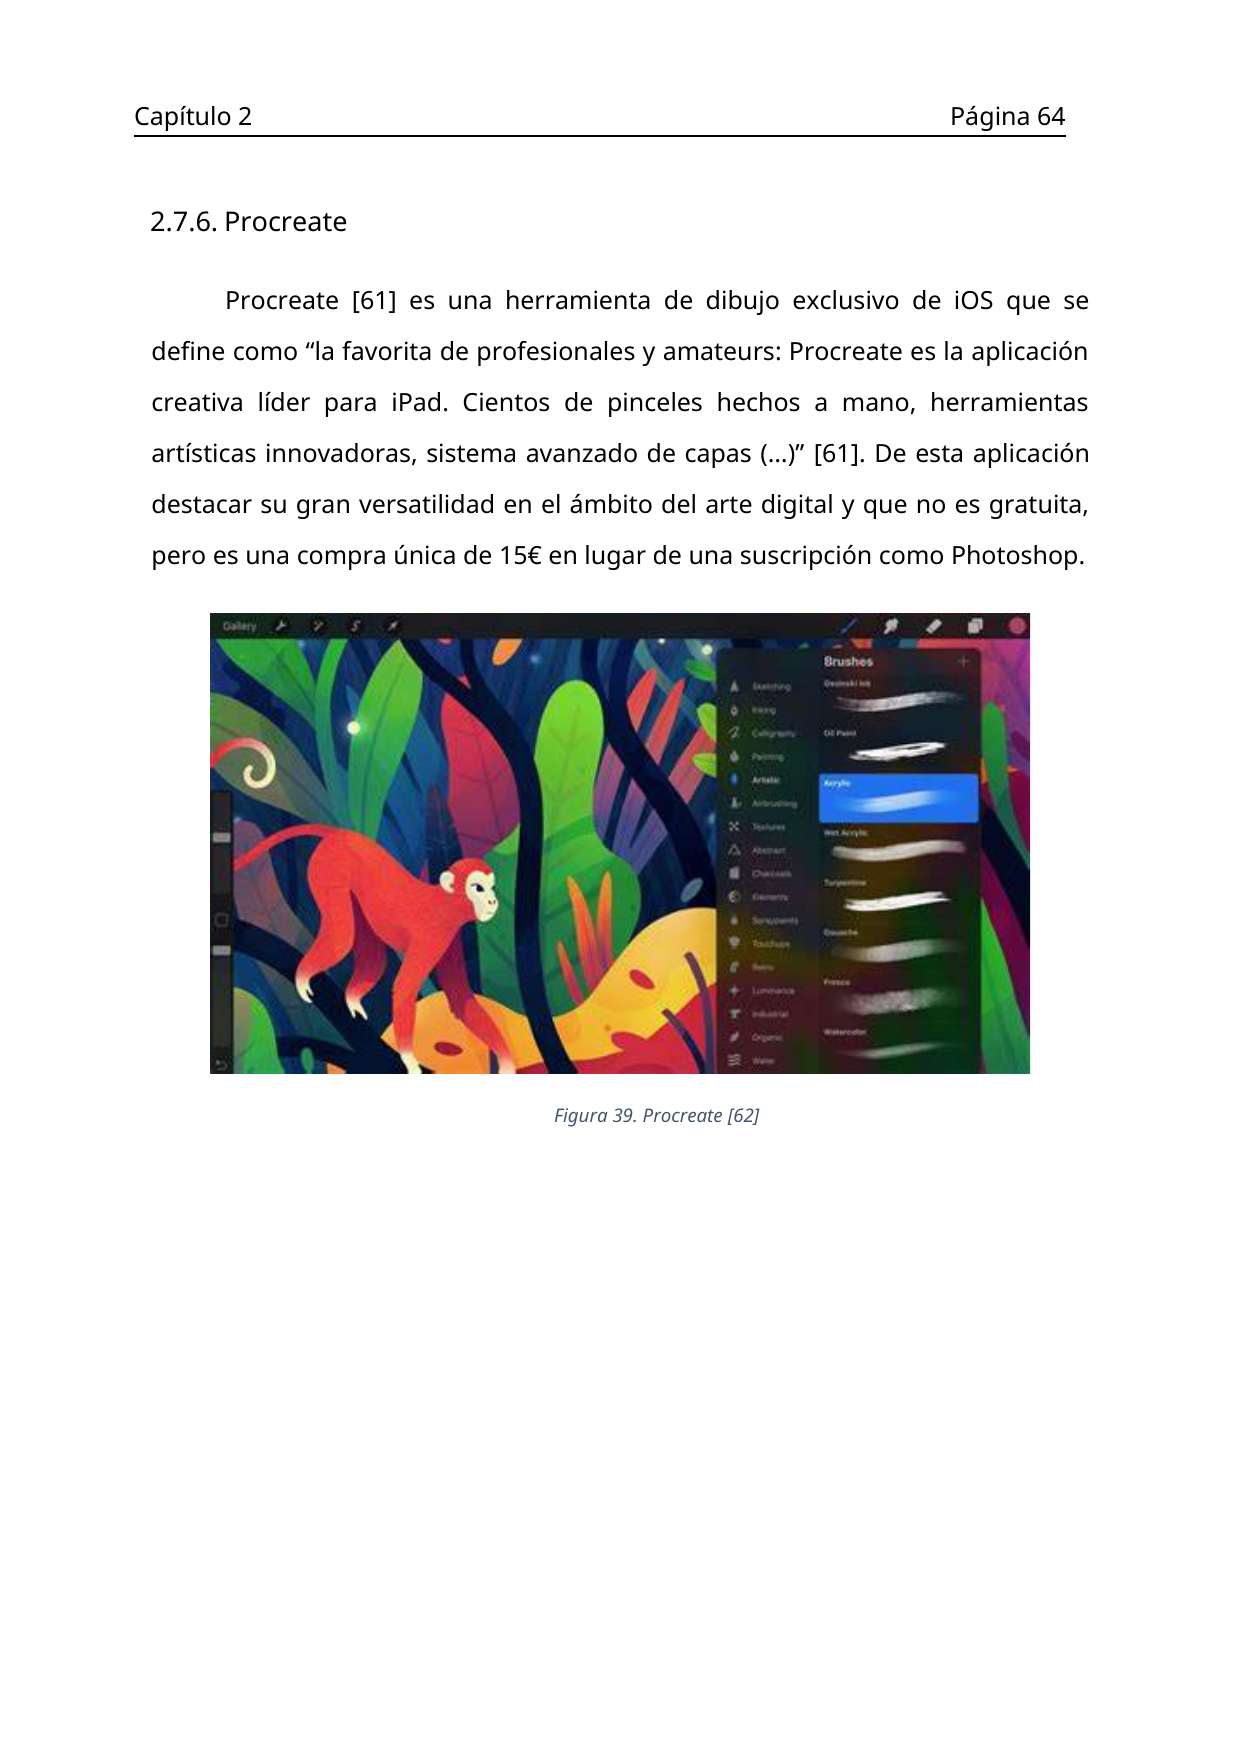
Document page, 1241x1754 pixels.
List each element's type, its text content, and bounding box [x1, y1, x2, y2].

subtitle Procreate [150, 202, 1090, 239]
text Procreate es una herramienta de dibujo exclusivo de iOS que se define como “la favorita de profesionales y amateurs: Procreate es la aplicación creativa líder para iPad. Cientos de pinceles hechos a mano, herramientas artísticas innovadoras, sistema avanzado de capas (…)” . De esta aplicación destacar su gran versatilidad en el ámbito del arte digital y que no es gratuita, pero es una compra única de 15€ en lugar de una suscripción como Photoshop. [151, 282, 1090, 572]
text Figura 39. Procreate [151, 1103, 1090, 1128]
picture [210, 613, 1031, 1074]
